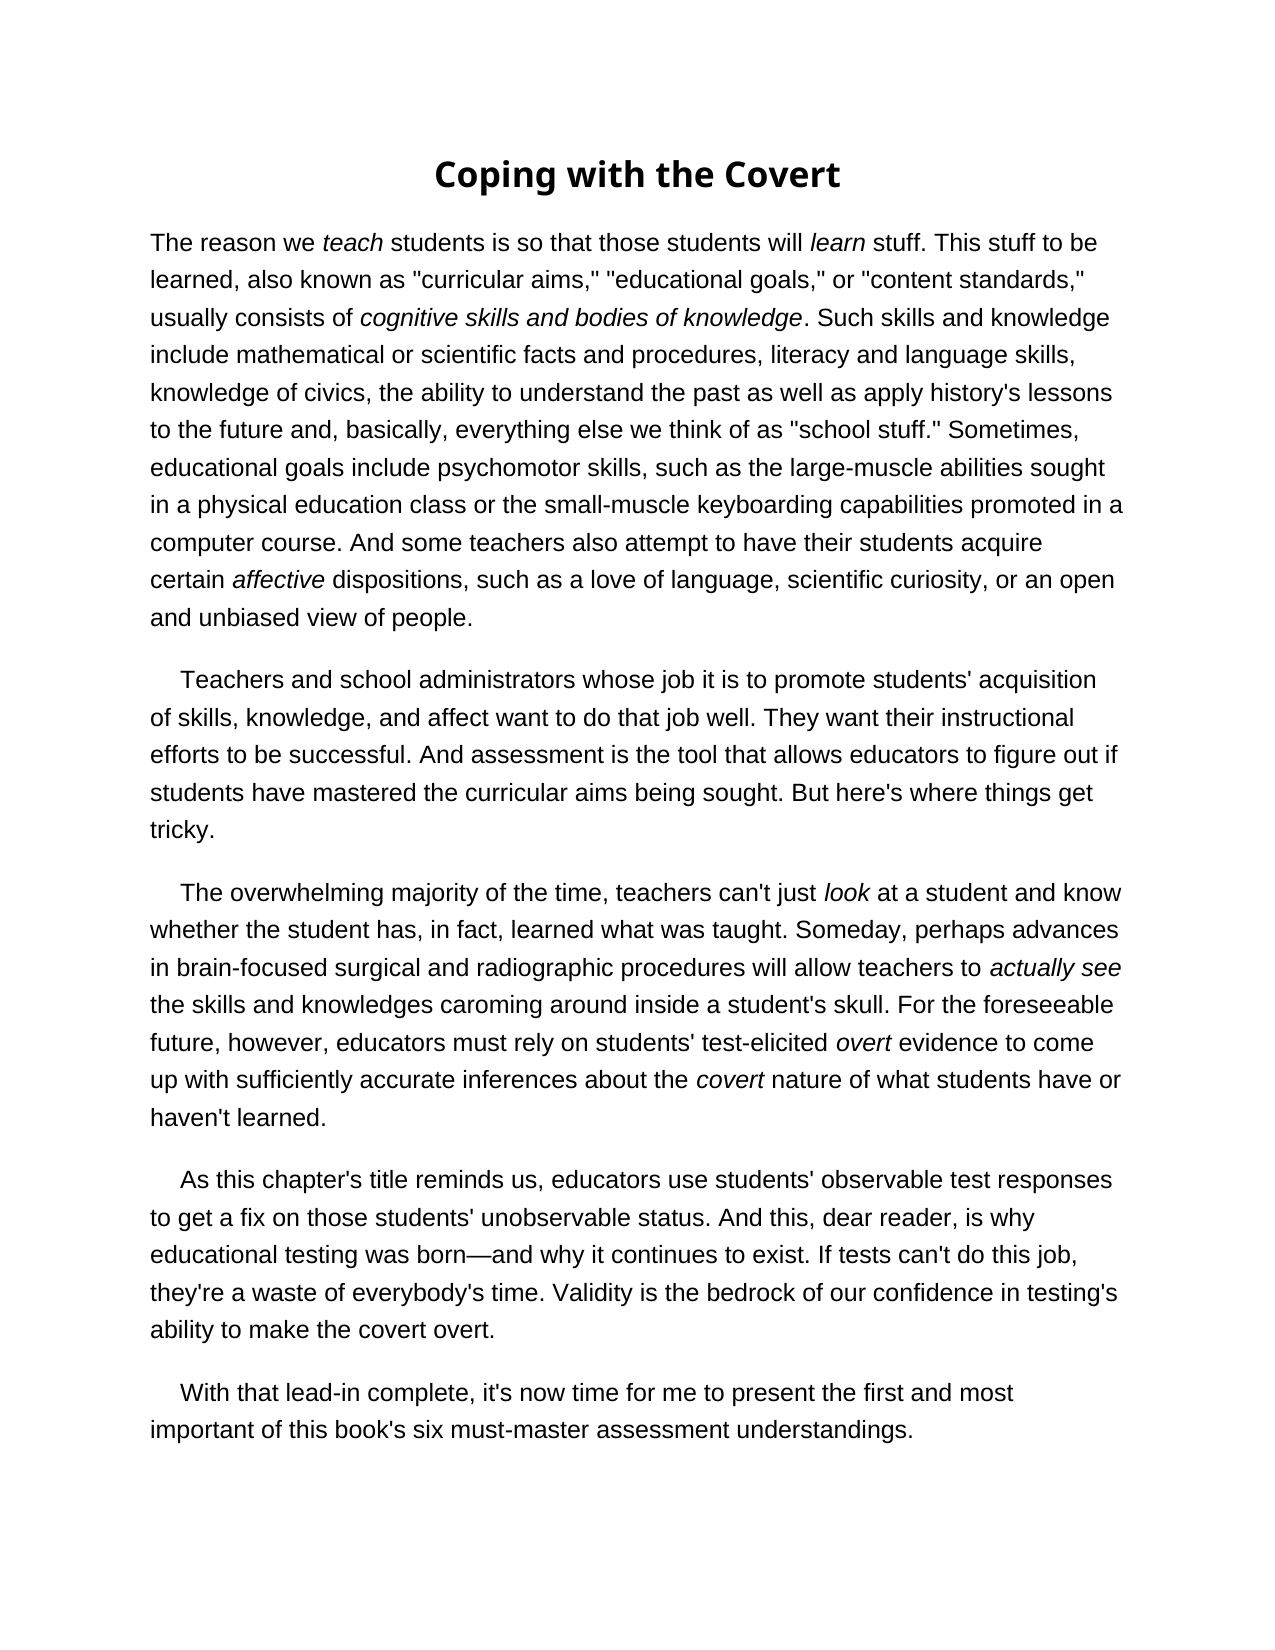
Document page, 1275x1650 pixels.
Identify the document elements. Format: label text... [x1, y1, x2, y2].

subtitle Coping with the Covert [150, 150, 1125, 198]
text With that lead-in complete, it's now time for me to present the first and most important of this book's six must-master assessment understandings. [150, 1369, 1125, 1444]
text Teachers and school administrators whose job it is to promote students' acquisition of skills, knowledge, and affect want to do that job well. They want their instructional efforts to be successful. And assessment is the tool that allows educators to figure out if students have mastered the curricular aims being sought. But here's where things get tricky. [150, 656, 1125, 844]
text As this chapter's title reminds us, educators use students' observable test responses to get a fix on those students' unobservable status. And this, dear reader, is why educational testing was born—and why it continues to exist. If tests can't do this job, they're a waste of everybody's time. Validity is the bedrock of our confidence in testing's ability to make the covert overt. [150, 1156, 1125, 1344]
text The reason we teach students is so that those students will learn stuff. This stuff to be learned, also known as "curricular aims," "educational goals," or "content standards," usually consists of cognitive skills and bodies of knowledge. Such skills and knowledge include mathematical or scientific facts and procedures, literacy and language skills, knowledge of civics, the ability to understand the past as well as apply history's lessons to the future and, basically, everything else we think of as "school stuff." Sometimes, educational goals include psychomotor skills, such as the large-muscle abilities sought in a physical education class or the small-muscle keyboarding capabilities promoted in a computer course. And some teachers also attempt to have their students acquire certain affective dispositions, such as a love of language, scientific curiosity, or an open and unbiased view of people. [150, 219, 1125, 631]
text The overwhelming majority of the time, teachers can't just look at a student and know whether the student has, in fact, learned what was taught. Someday, perhaps advances in brain-focused surgical and radiographic procedures will allow teachers to actually see the skills and knowledges caroming around inside a student's skull. For the foreseeable future, however, educators must rely on students' test-elicited overt evidence to come up with sufficiently accurate inferences about the covert nature of what students have or haven't learned. [150, 869, 1125, 1131]
